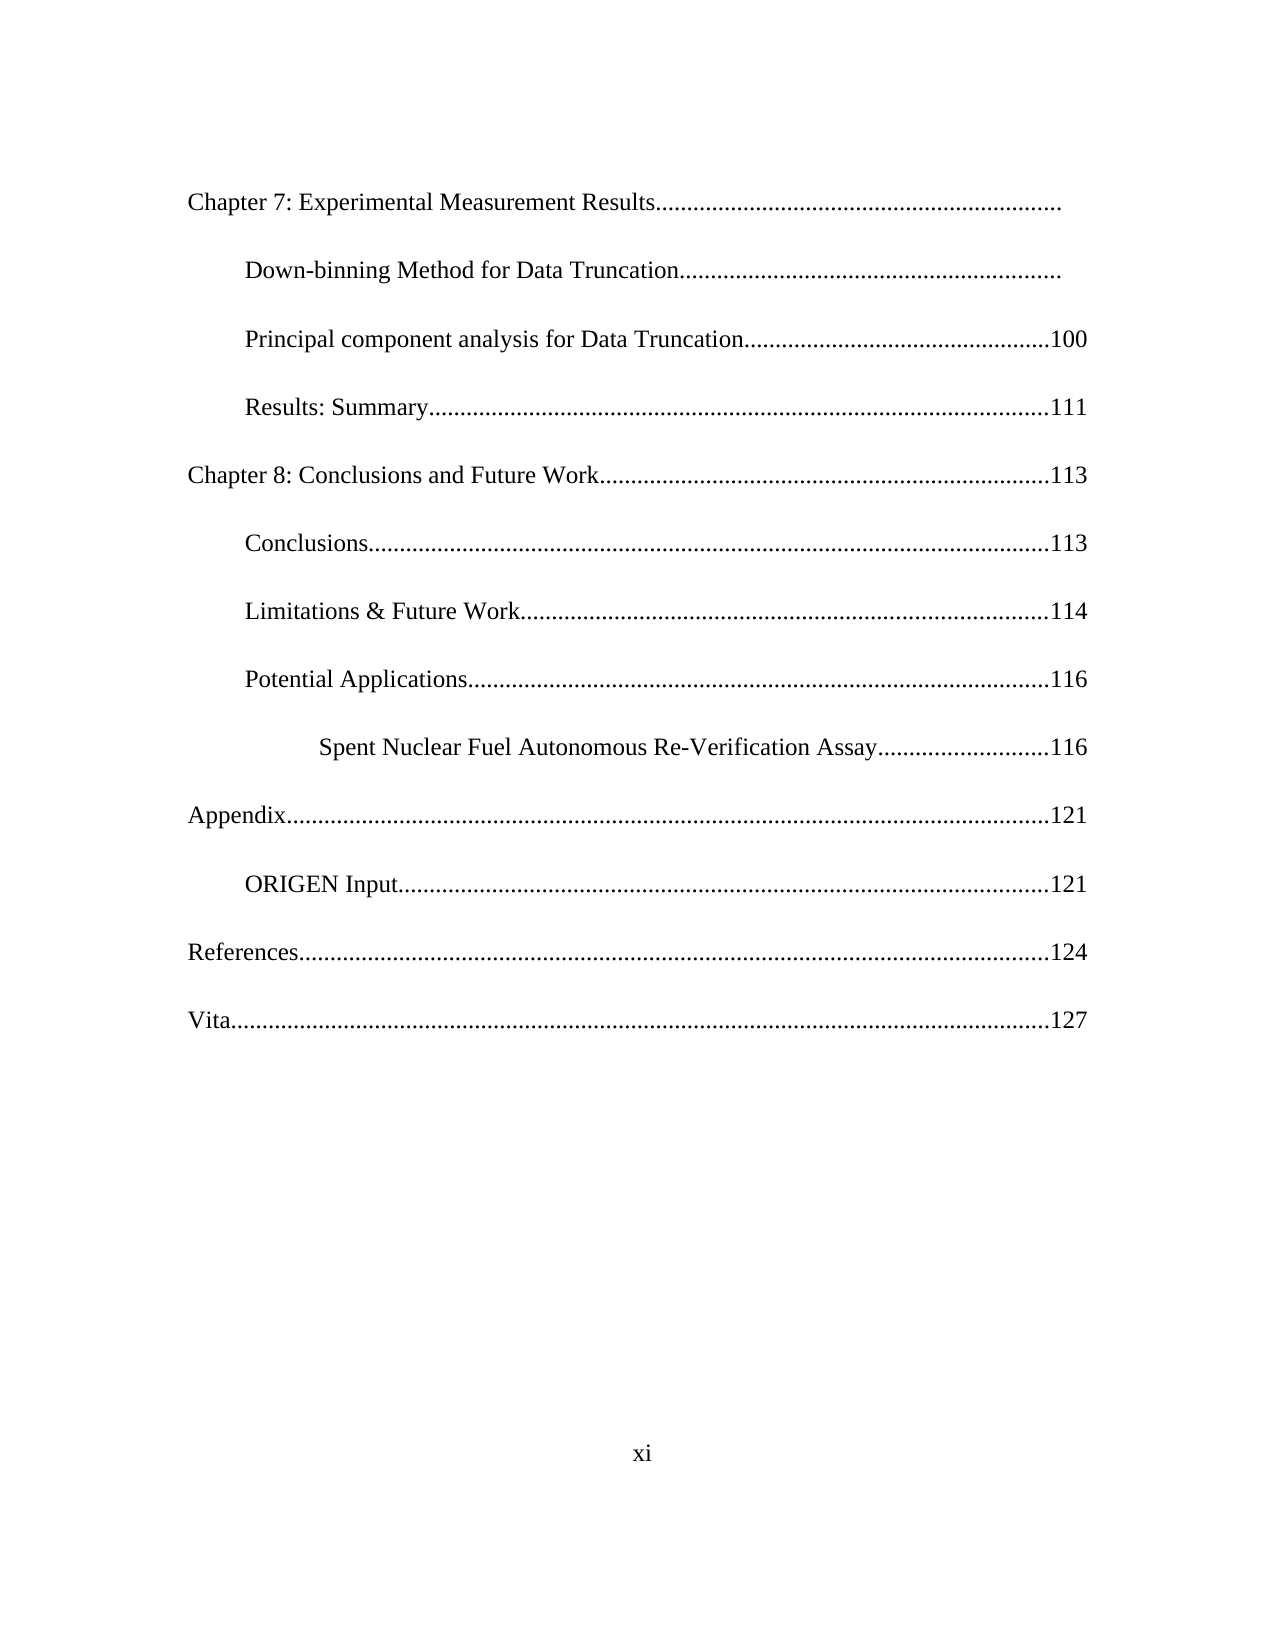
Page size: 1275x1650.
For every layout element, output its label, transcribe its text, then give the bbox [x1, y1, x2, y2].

text Chapter 7: Experimental Measurement Results 91 [187, 187, 1050, 216]
text Principal component analysis for Data Truncation 100 [244, 324, 1050, 352]
text References 124 [187, 937, 1050, 966]
text Chapter 8: Conclusions and Future Work 113 [187, 460, 1050, 489]
text Appendix 121 [187, 801, 1050, 829]
text Spent Nuclear Fuel Autonomous Re-Verification Assay 116 [319, 732, 1050, 761]
text ORIGEN Input 121 [244, 869, 1050, 897]
text Potential Applications 116 [244, 664, 1050, 693]
text Results: Summary 111 [244, 392, 1050, 421]
text Conclusions 113 [244, 528, 1050, 557]
text Vita 127 [187, 1005, 1050, 1034]
text Limitations & Future Work 114 [244, 596, 1050, 625]
text Down-binning Method for Data Truncation 94 [244, 256, 1050, 284]
